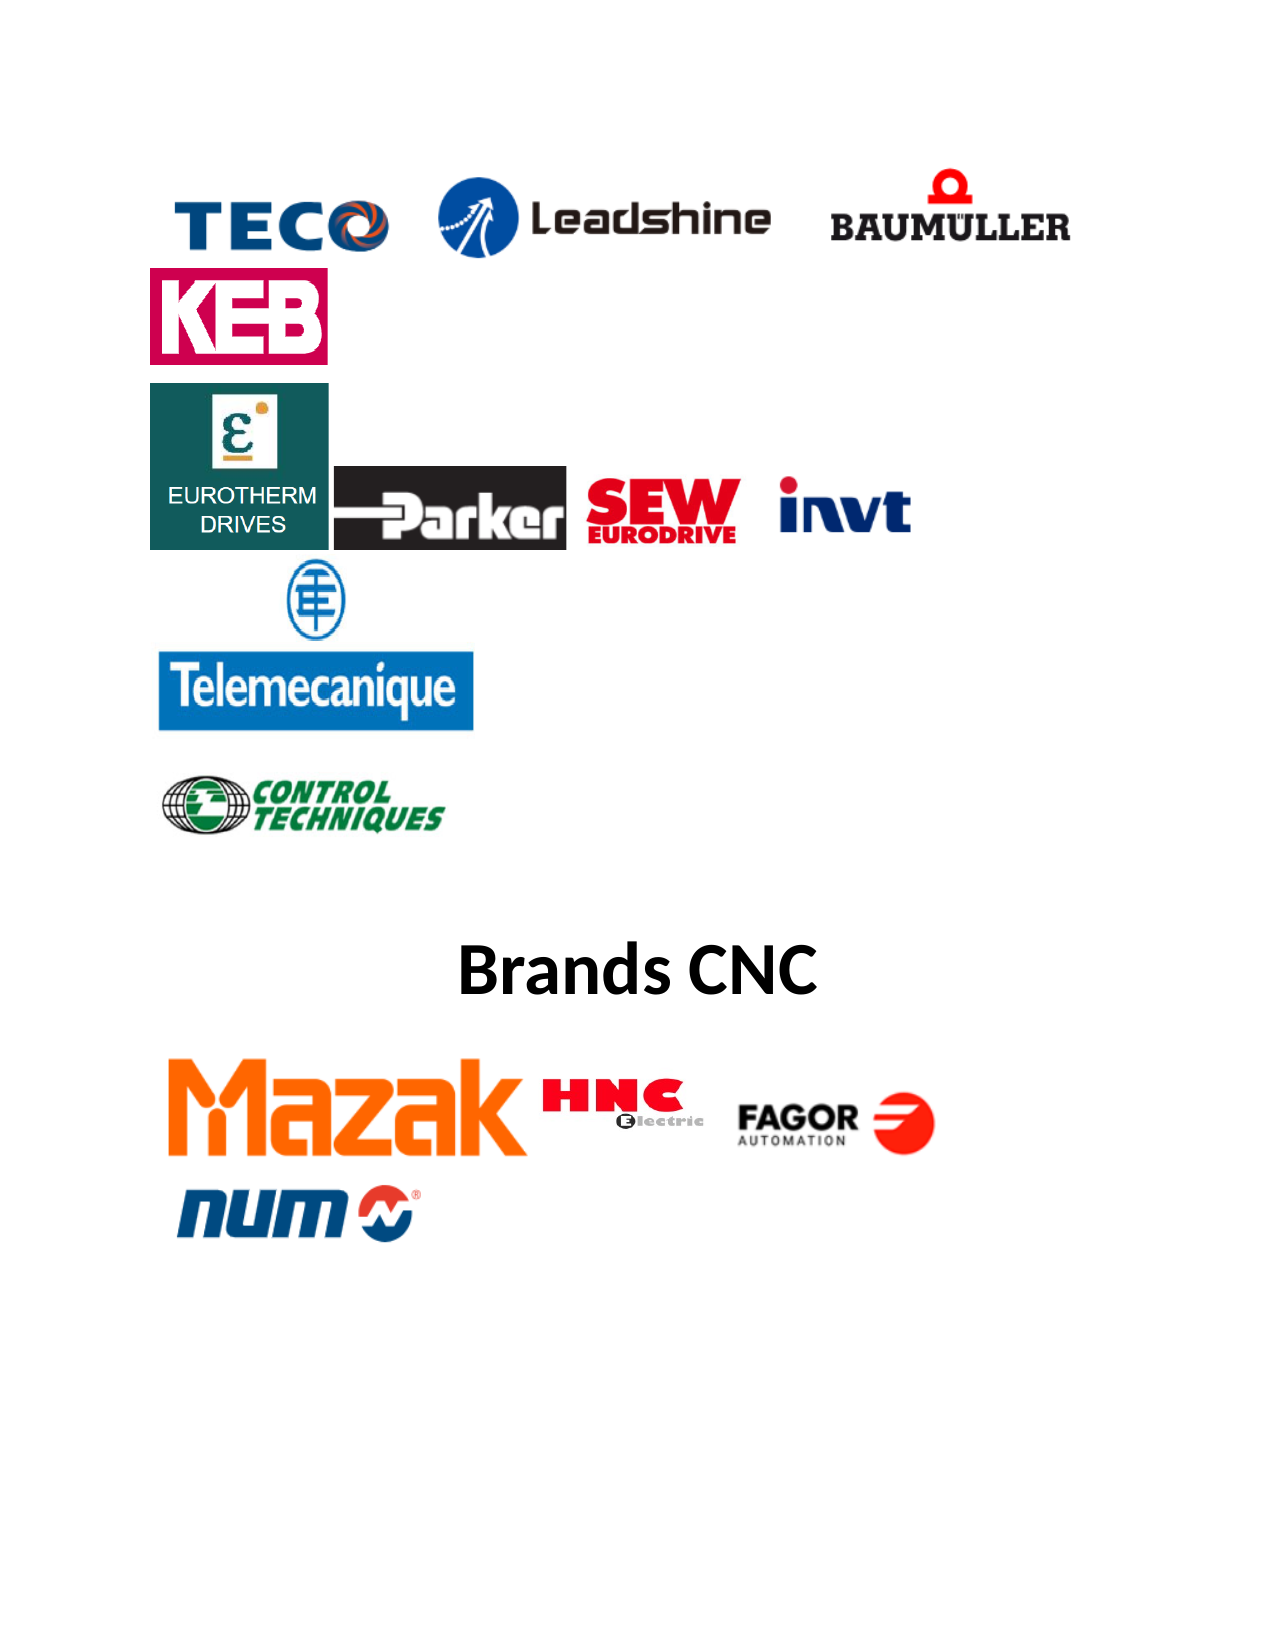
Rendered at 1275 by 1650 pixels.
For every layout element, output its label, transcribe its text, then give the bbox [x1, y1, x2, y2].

picture [715, 1084, 961, 1169]
picture [150, 1170, 442, 1260]
picture [150, 268, 328, 365]
picture [150, 183, 408, 267]
picture [412, 150, 1094, 267]
picture [150, 1037, 705, 1169]
picture [150, 383, 329, 550]
picture [150, 552, 482, 739]
picture [571, 471, 751, 550]
picture [755, 456, 937, 550]
text Brands CNC [150, 921, 1125, 1013]
picture [150, 757, 449, 856]
picture [333, 466, 567, 550]
